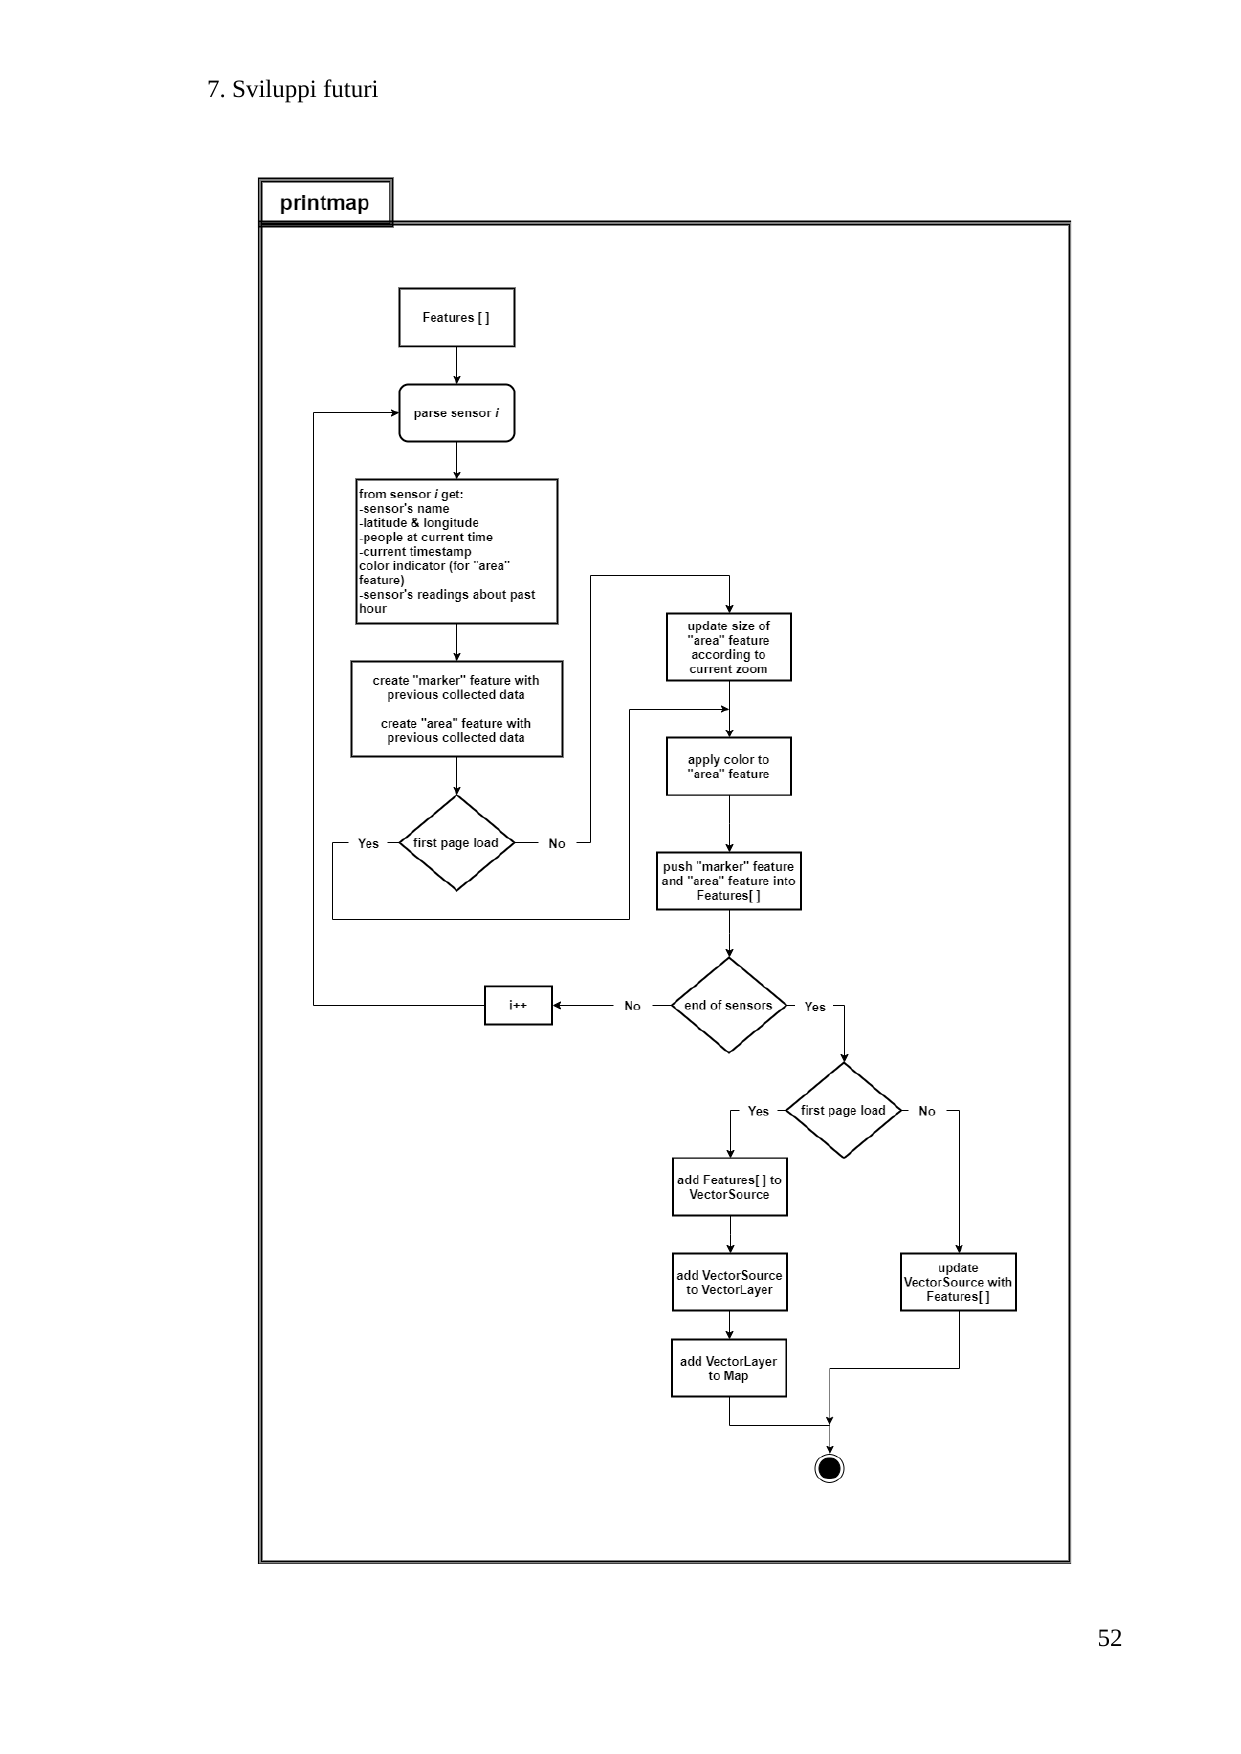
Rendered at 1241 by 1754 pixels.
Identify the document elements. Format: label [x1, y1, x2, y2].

picture [257, 177, 1072, 1564]
